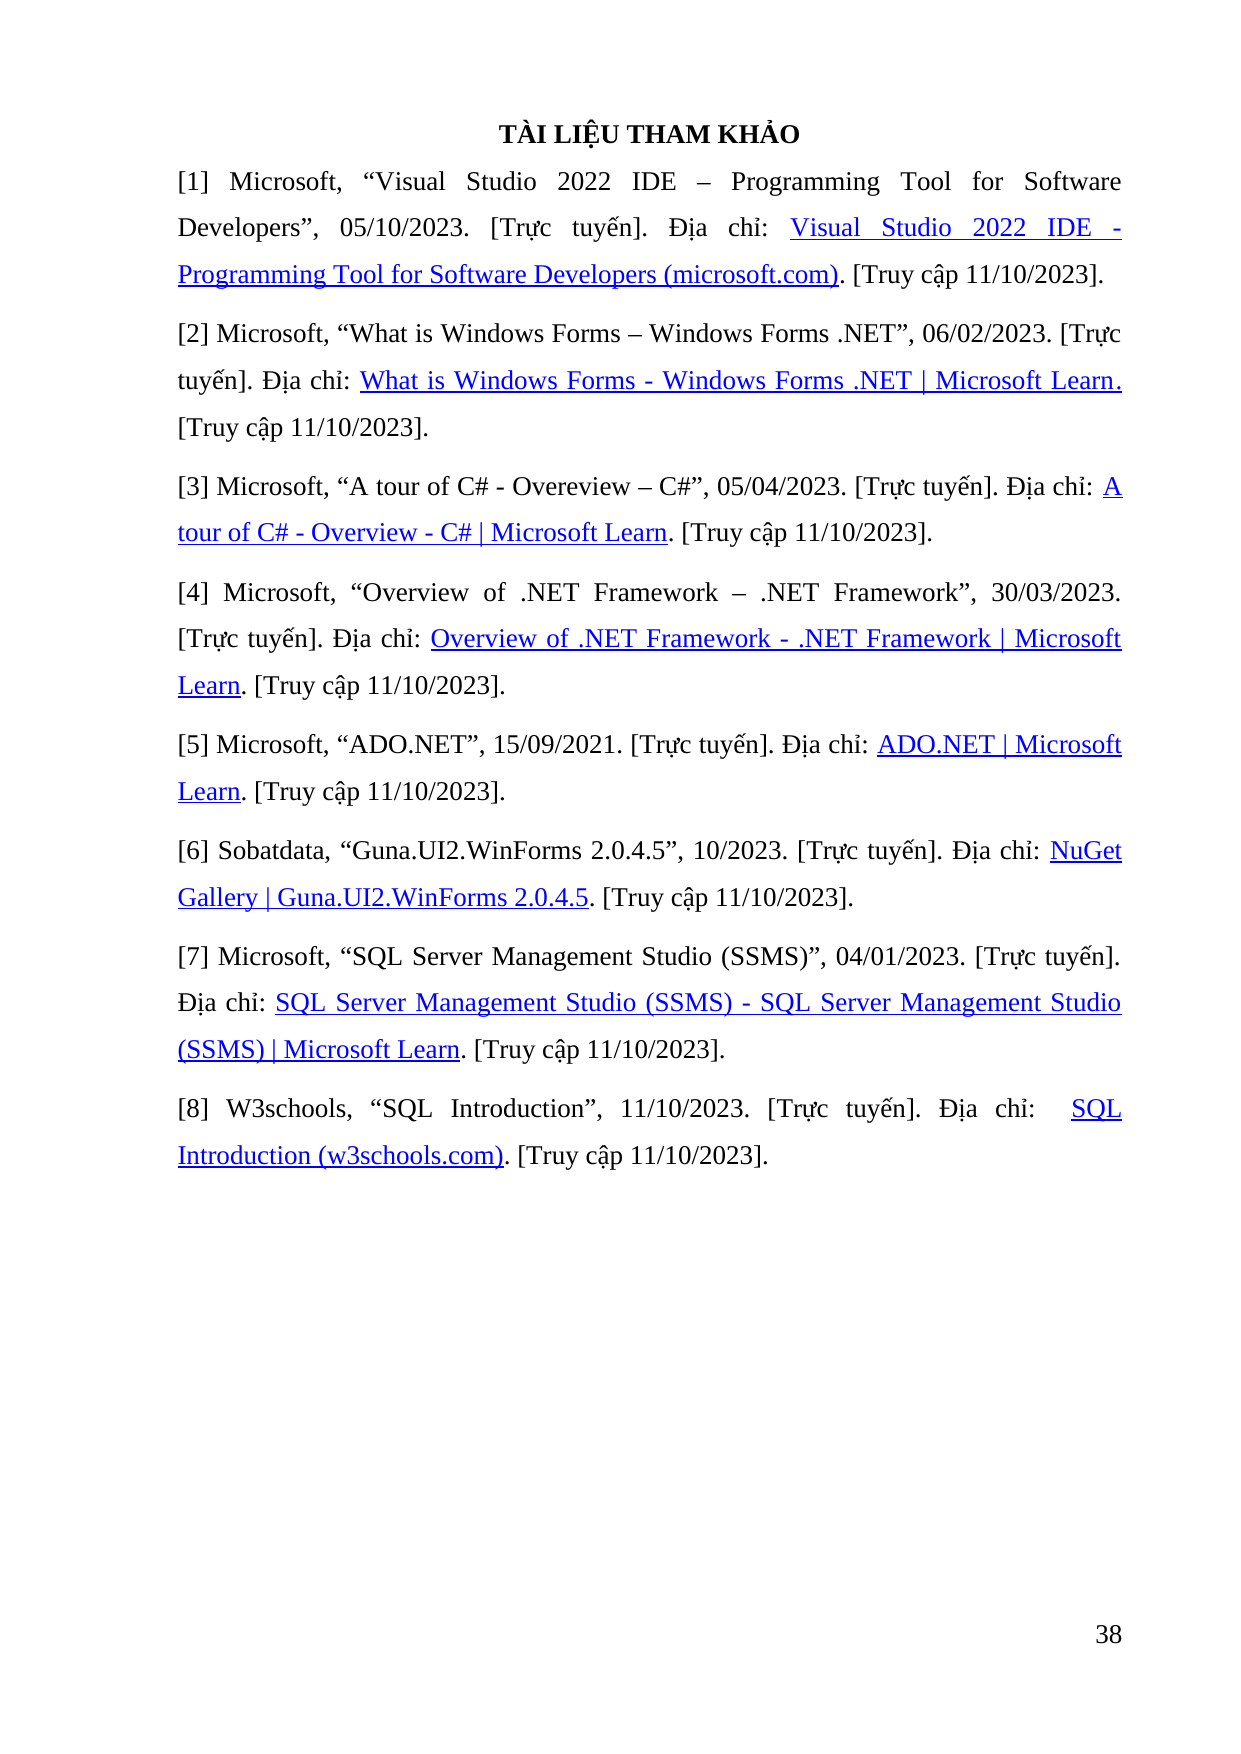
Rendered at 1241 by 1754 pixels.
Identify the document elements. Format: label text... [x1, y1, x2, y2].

text TÀI LIỆU THAM KHẢO [177, 118, 1122, 149]
text [8] W3schools, “SQL Introduction”, 11/10/2023. [Trực tuyến]. Địa chỉ: SQL Introduction (w3schools.com). [Truy cập 11/10/2023]. [177, 1092, 1122, 1170]
text [1] Microsoft, “Visual Studio 2022 IDE – Programming Tool for Software Developers”, 05/10/2023. [Trực tuyến]. Địa chỉ: Visual Studio 2022 IDE - Programming Tool for Software Developers (microsoft.com). [Truy cập 11/10/2023]. [177, 165, 1122, 289]
text [2] Microsoft, “What is Windows Forms – Windows Forms .NET”, 06/02/2023. [Trực tuyến]. Địa chỉ: What is Windows Forms - Windows Forms .NET | Microsoft Learn. [Truy cập 11/10/2023]. [177, 317, 1122, 442]
text [3] Microsoft, “A tour of C# - Overeview – C#”, 05/04/2023. [Trực tuyến]. Địa chỉ: A tour of C# - Overview - C# | Microsoft Learn. [Truy cập 11/10/2023]. [177, 470, 1122, 548]
text [4] Microsoft, “Overview of .NET Framework – .NET Framework”, 30/03/2023. [Trực tuyến]. Địa chỉ: Overview of .NET Framework - .NET Framework | Microsoft Learn. [Truy cập 11/10/2023]. [177, 576, 1122, 700]
text [5] Microsoft, “ADO.NET”, 15/09/2021. [Trực tuyến]. Địa chỉ: ADO.NET | Microsoft Learn. [Truy cập 11/10/2023]. [177, 728, 1122, 806]
text [6] Sobatdata, “Guna.UI2.WinForms 2.0.4.5”, 10/2023. [Trực tuyến]. Địa chỉ: NuGet Gallery | Guna.UI2.WinForms 2.0.4.5. [Truy cập 11/10/2023]. [177, 834, 1122, 912]
text [7] Microsoft, “SQL Server Management Studio (SSMS)”, 04/01/2023. [Trực tuyến]. Địa chỉ: SQL Server Management Studio (SSMS) - SQL Server Management Studio (SSMS) | Microsoft Learn. [Truy cập 11/10/2023]. [177, 940, 1122, 1064]
